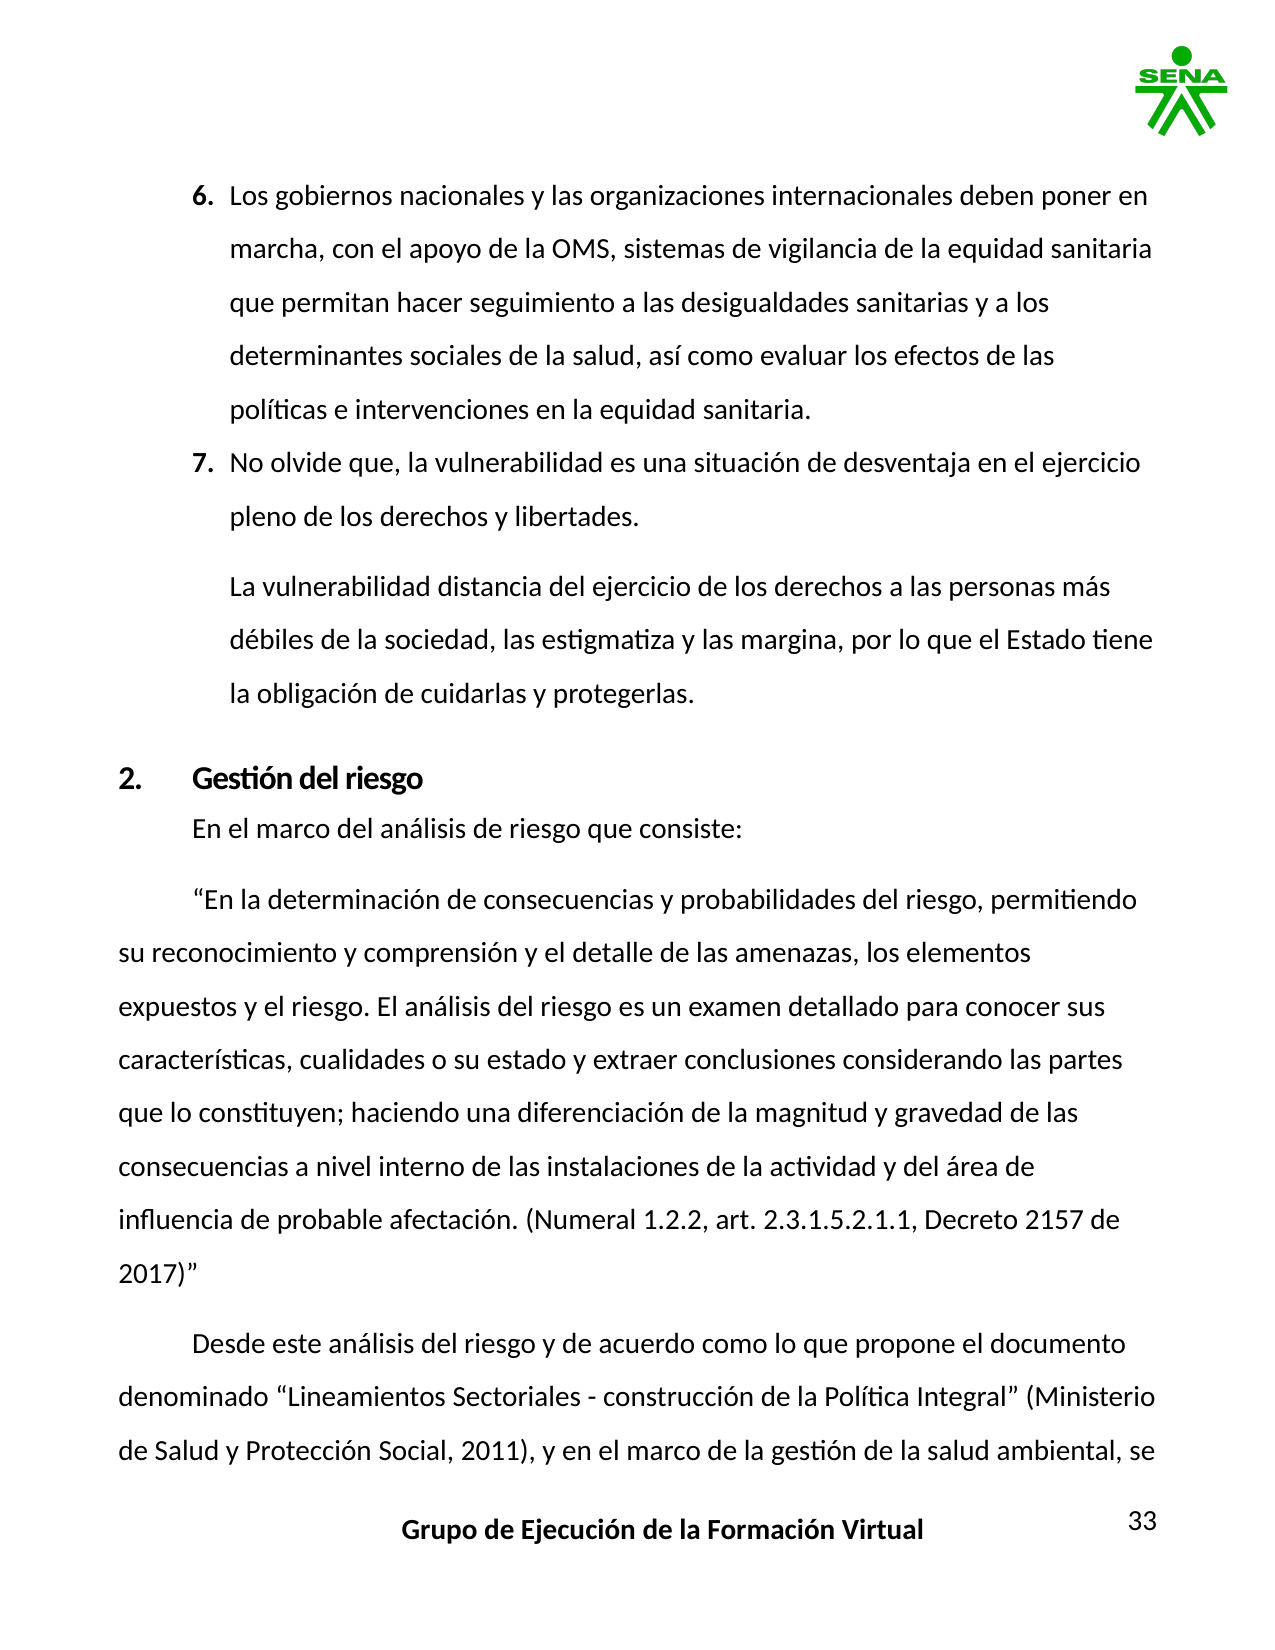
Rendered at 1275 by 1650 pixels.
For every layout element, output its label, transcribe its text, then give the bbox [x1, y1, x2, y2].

list No olvide que, la vulnerabilidad es una situación de desventaja en el ejercicio pleno de los derechos y libertades. [192, 444, 1157, 533]
list Los gobiernos nacionales y las organizaciones internacionales deben poner en marcha, con el apoyo de la OMS, sistemas de vigilancia de la equidad sanitaria que permitan hacer seguimiento a las desigualdades sanitarias y a los determinantes sociales de la salud, así como evaluar los efectos de las políticas e intervenciones en la equidad sanitaria. [192, 177, 1157, 427]
picture [1135, 46, 1228, 136]
subtitle Gestión del riesgo [118, 757, 1157, 798]
text En el marco del análisis de riesgo que consiste: [118, 811, 1157, 846]
text “En la determinación de consecuencias y probabilidades del riesgo, permitiendo su reconocimiento y comprensión y el detalle de las amenazas, los elementos expuestos y el riesgo. El análisis del riesgo es un examen detallado para conocer sus características, cualidades o su estado y extraer conclusiones considerando las partes que lo constituyen; haciendo una diferenciación de la magnitud y gravedad de las consecuencias a nivel interno de las instalaciones de la actividad y del área de influencia de probable afectación. (Numeral 1.2.2, art. 2.3.1.5.2.1.1, Decreto 2157 de 2017)” [118, 881, 1157, 1290]
text La vulnerabilidad distancia del ejercicio de los derechos a las personas más débiles de la sociedad, las estigmatiza y las margina, por lo que el Estado tiene la obligación de cuidarlas y protegerlas. [229, 568, 1157, 710]
